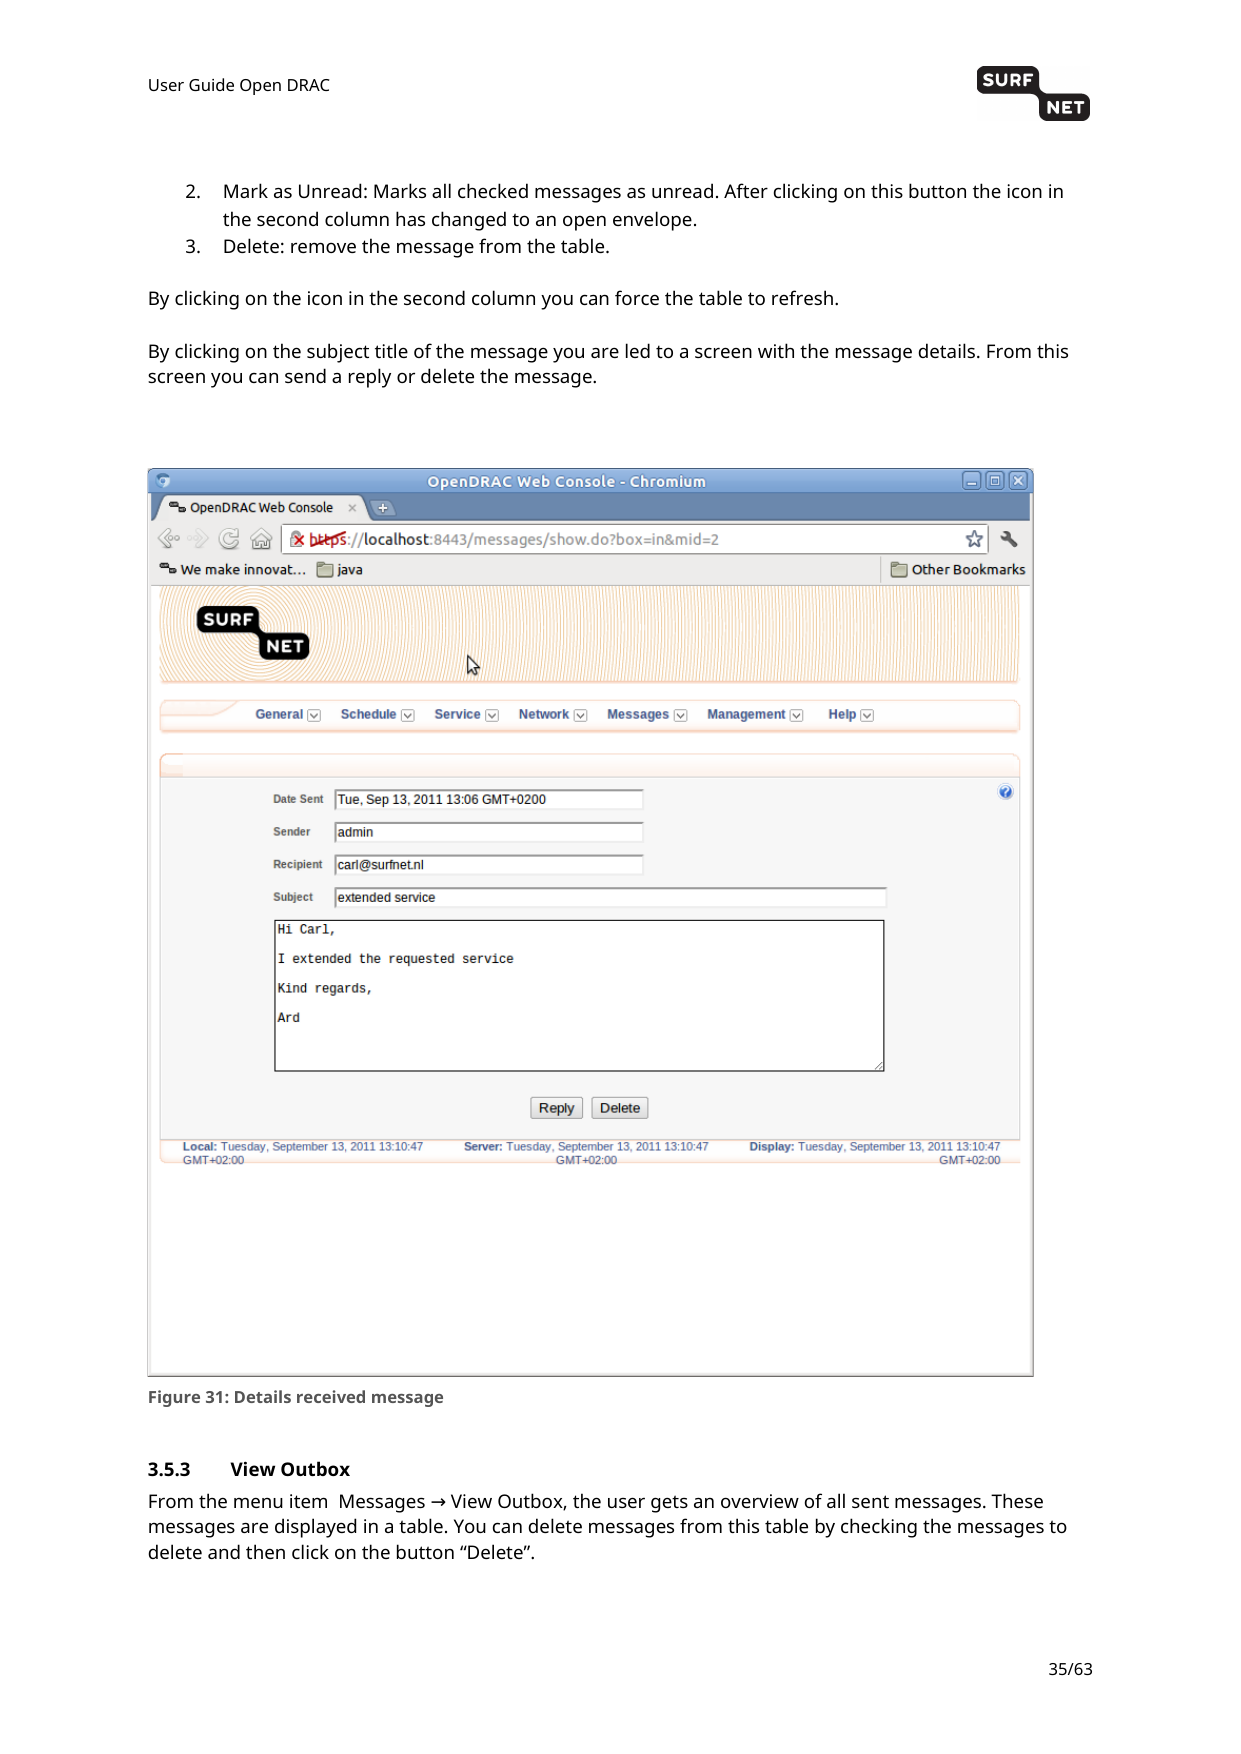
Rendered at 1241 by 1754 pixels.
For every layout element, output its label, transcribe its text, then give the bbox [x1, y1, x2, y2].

list Delete: remove the message from the table. [185, 231, 1092, 258]
text From the menu item Messages → View Outbox, the user gets an overview of all sent messages. These messages are displayed in a table. You can delete messages from this table by checking the messages to delete and then click on the button “Delete”. [148, 1488, 1092, 1564]
picture [147, 468, 1034, 1377]
list Mark as Unread: Marks all checked messages as unread. After clicking on this button the icon in the second column has changed to an open envelope. [185, 177, 1092, 231]
text By clicking on the icon in the second column you can force the table to refresh. [148, 286, 1092, 311]
subtitle View Outbox [148, 1456, 1092, 1482]
text By clicking on the subject title of the message you are led to a screen with the message details. From this screen you can send a reply or delete the message. [148, 338, 1092, 389]
picture [977, 66, 1090, 121]
